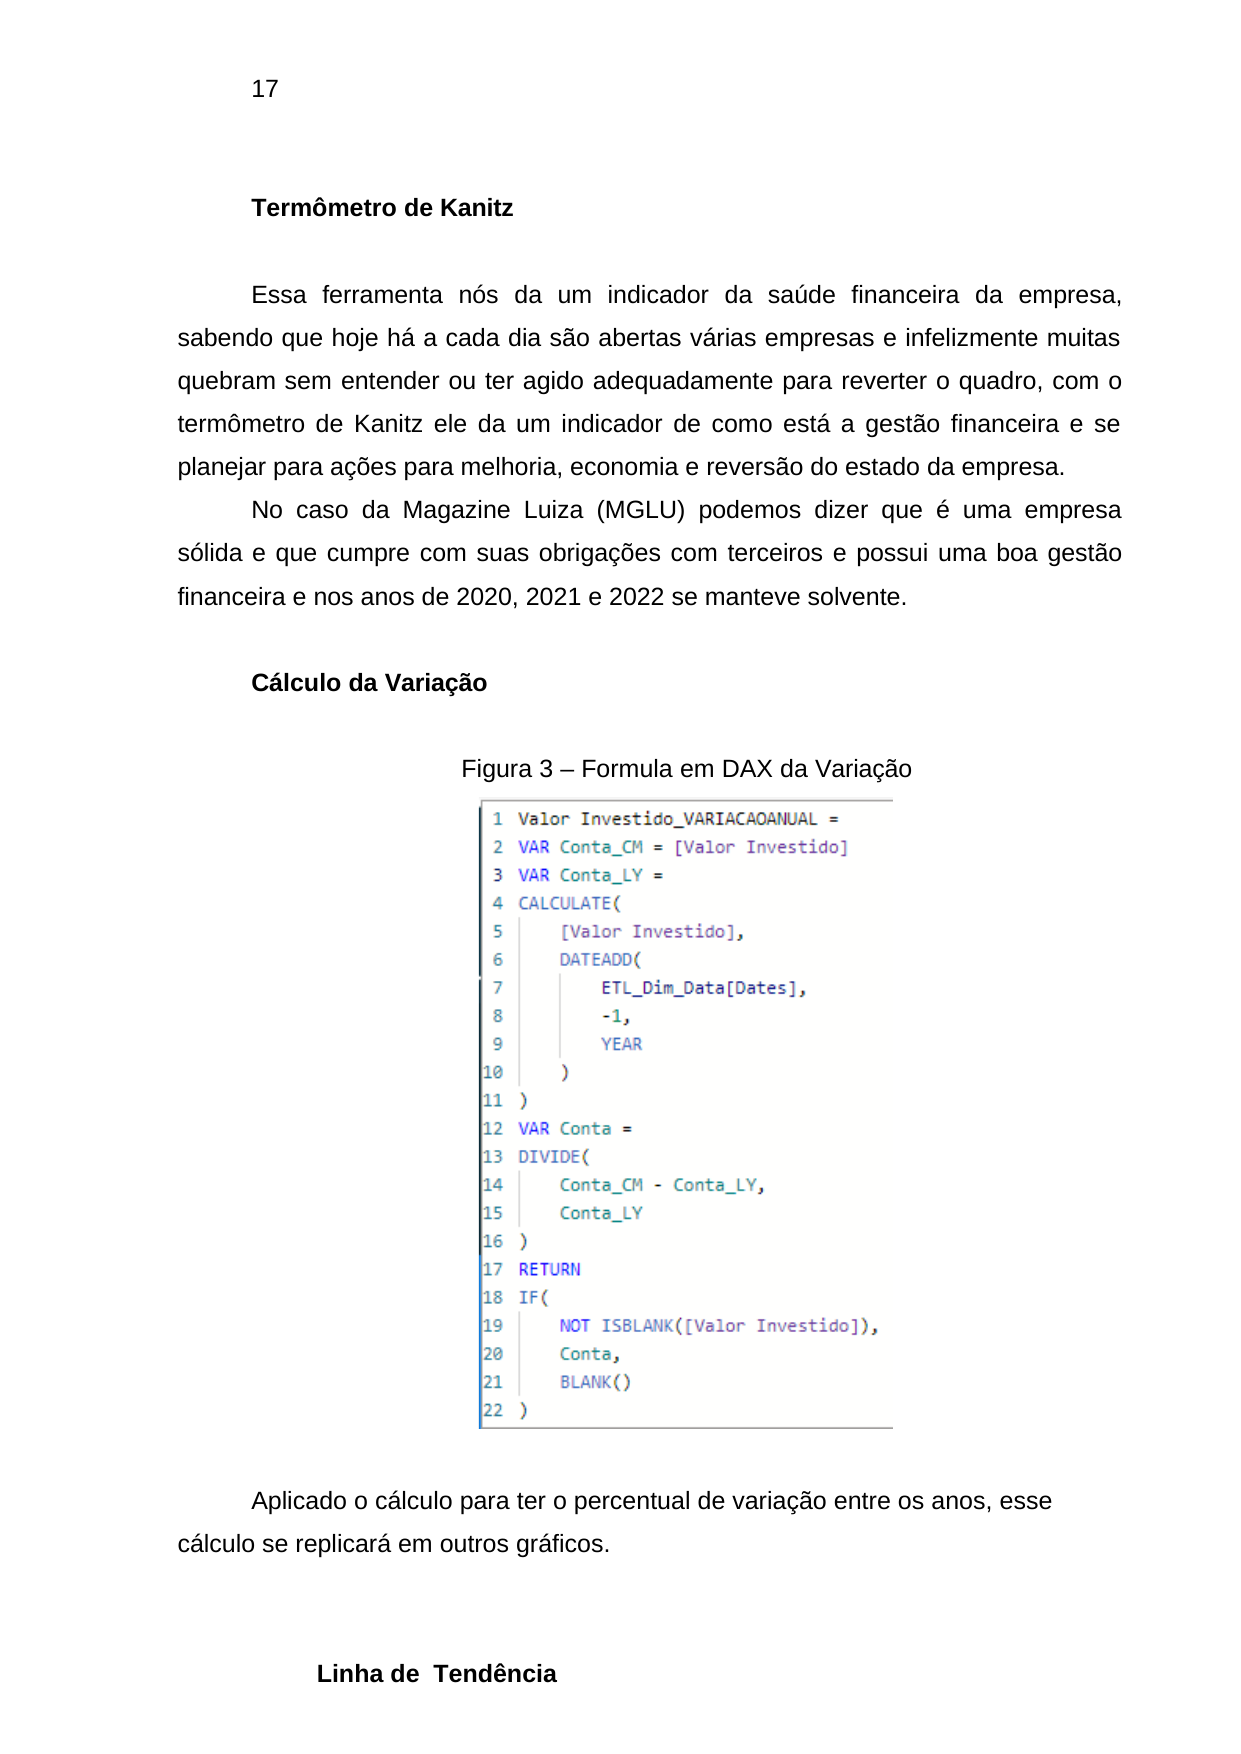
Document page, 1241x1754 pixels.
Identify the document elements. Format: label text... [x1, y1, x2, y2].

text Figura 3 – Formula em DAX da Variação [269, 754, 1104, 783]
text Essa ferramenta nós da um indicador da saúde financeira da empresa, sabendo que hoje há a cada dia são abertas várias empresas e infelizmente muitas quebram sem entender ou ter agido adequadamente para reverter o quadro, com o termômetro de Kanitz ele da um indicador de como está a gestão financeira e se planejar para ações para melhoria, economia e reversão do estado da empresa. [177, 280, 1123, 481]
text Aplicado o cálculo para ter o percentual de variação entre os anos, esse cálculo se replicará em outros gráficos. [177, 1486, 1123, 1558]
text Cálculo da Variação [251, 668, 1192, 697]
picture [478, 797, 893, 1429]
text No caso da Magazine Luiza (MGLU) podemos dizer que é uma empresa sólida e que cumpre com suas obrigações com terceiros e possui uma boa gestão financeira e nos anos de 2020, 2021 e 2022 se manteve solvente. [177, 495, 1122, 610]
text Termômetro de Kanitz [251, 193, 1192, 222]
text Linha de Tendência [251, 1659, 1192, 1687]
